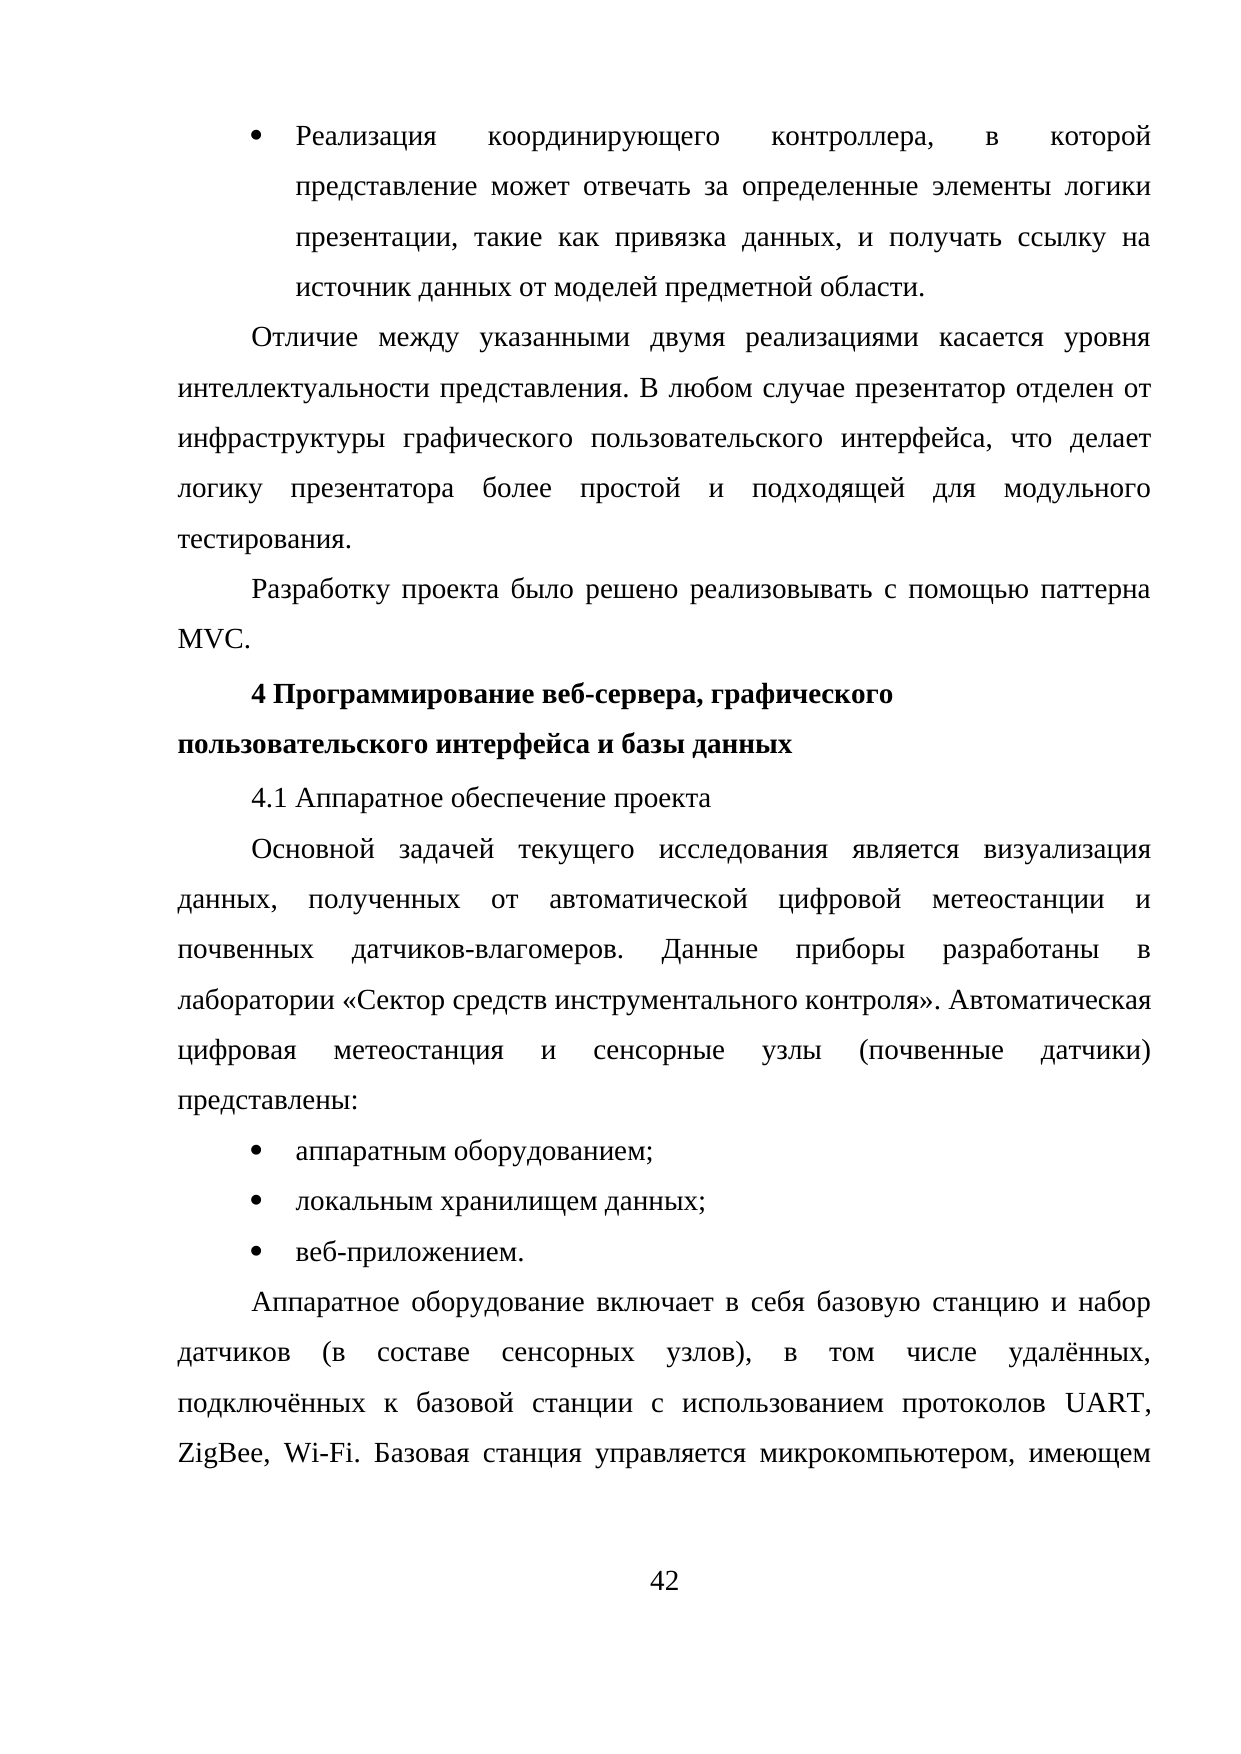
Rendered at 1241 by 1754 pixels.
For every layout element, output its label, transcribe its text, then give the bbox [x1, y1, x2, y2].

list локальным хранилищем данных; [251, 1183, 1152, 1217]
subtitle 4.1 Аппаратное обеспечение проекта [177, 781, 1152, 814]
list Реализация координирующего контроллера, в которой представление может отвечать за определенные элементы логики презентации, такие как привязка данных, и получать ссылку на источник данных от моделей предметной области. [251, 118, 1152, 303]
list веб-приложением. [251, 1234, 1152, 1267]
text Отличие между указанными двумя реализациями касается уровня интеллектуальности представления. В любом случае презентатор отделен от инфраструктуры графического пользовательского интерфейса, что делает логику презентатора более простой и подходящей для модульного тестирования. [177, 319, 1152, 554]
list аппаратным оборудованием; [251, 1133, 1152, 1166]
subtitle 4 Программирование веб-сервера, графического пользовательского интерфейса и базы данных [177, 676, 1152, 760]
text Основной задачей текущего исследования является визуализация данных, полученных от автоматической цифровой метеостанции и почвенных датчиков-влагомеров. Данные приборы разработаны в лаборатории «Сектор средств инструментального контроля». Автоматическая цифровая метеостанция и сенсорные узлы (почвенные датчики) представлены: [177, 831, 1152, 1116]
text Разработку проекта было решено реализовывать с помощью паттерна MVC. [177, 571, 1152, 655]
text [177, 1284, 1152, 1468]
